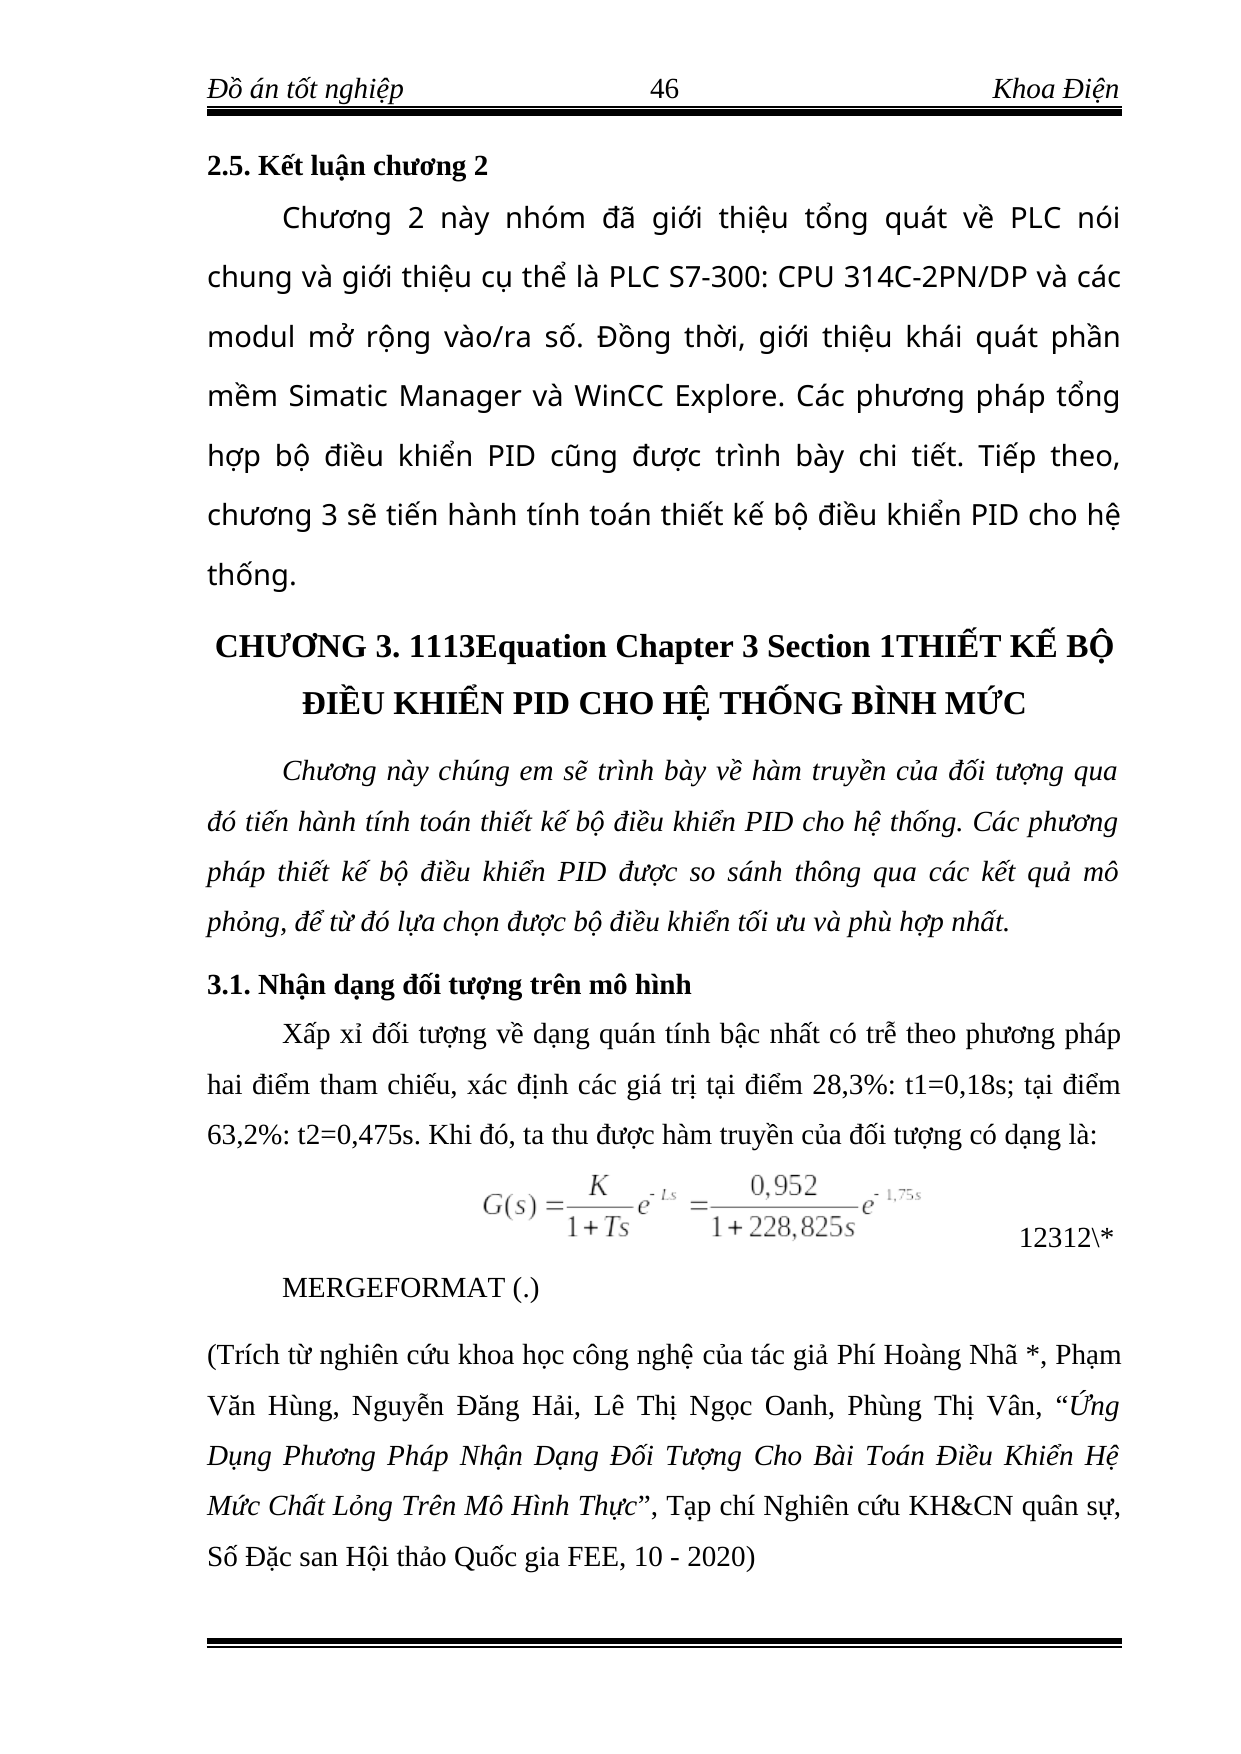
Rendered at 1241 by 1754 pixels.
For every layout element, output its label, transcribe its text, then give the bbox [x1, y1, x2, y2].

text (Trích từ nghiên cứu khoa học công nghệ của tác giả Phí Hoàng Nhã *, Phạm Văn Hùng, Nguyễn Đăng Hải, Lê Thị Ngọc Oanh, Phùng Thị Vân, “Ứng Dụng Phương Pháp Nhận Dạng Đối Tượng Cho Bài Toán Điều Khiển Hệ Mức Chất Lỏng Trên Mô Hình Thực”, Tạp chí Nghiên cứu KH&CN quân sự, Số Đặc san Hội thảo Quốc gia FEE, 10 - 2020) [207, 1337, 1122, 1572]
text Chương này chúng em sẽ trình bày về hàm truyền của đối tượng qua đó tiến hành tính toán thiết kế bộ điều khiển PID cho hệ thống. Các phương pháp thiết kế bộ điều khiển PID được so sánh thông qua các kết quả mô phỏng, để từ đó lựa chọn được bộ điều khiển tối ưu và phù hợp nhất. [207, 753, 1122, 938]
subtitle Kết luận chương 2 [207, 148, 1122, 181]
text Chương 2 này nhóm đã giới thiệu tổng quát về PLC nói chung và giới thiệu cụ thể là PLC S7-300: CPU 314C-2PN/DP và các modul mở rộng vào/ra số. Đồng thời, giới thiệu khái quát phần mềm Simatic Manager và WinCC Explore. Các phương pháp tổng hợp bộ điều khiển PID cũng được trình bày chi tiết. Tiếp theo, chương 3 sẽ tiến hành tính toán thiết kế bộ điều khiển PID cho hệ thống. [207, 197, 1122, 594]
subtitle THIẾT KẾ BỘ ĐIỀU KHIỂN PID CHO HỆ THỐNG BÌNH MỨC [207, 626, 1122, 722]
text Xấp xỉ đối tượng về dạng quán tính bậc nhất có trễ theo phương pháp hai điểm tham chiếu, xác định các giá trị tại điểm 28,3%: t1=0,18s; tại điểm 63,2%: t2=0,475s. Khi đó, ta thu được hàm truyền của đối tượng có dạng là: [207, 1017, 1122, 1151]
subtitle Nhận dạng đối tượng trên mô hình [207, 967, 1122, 1001]
